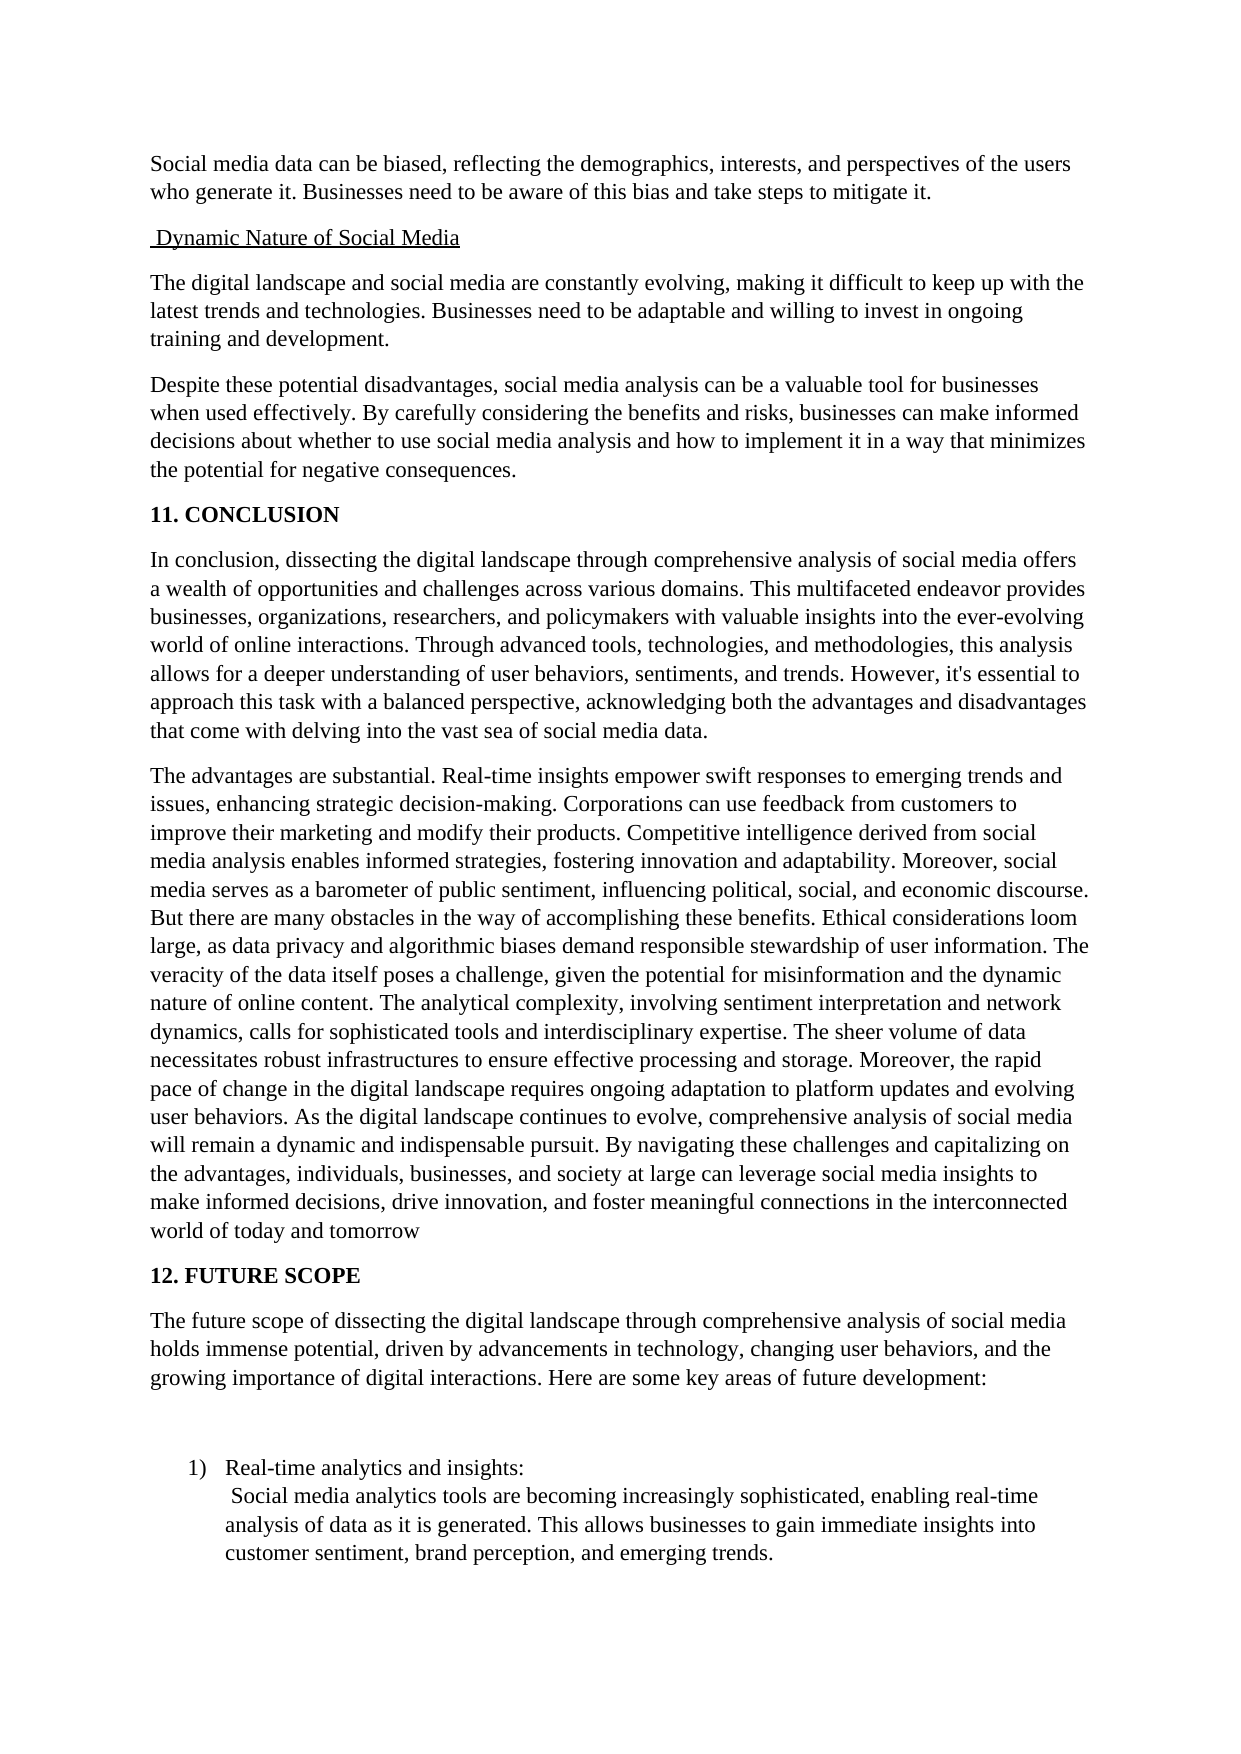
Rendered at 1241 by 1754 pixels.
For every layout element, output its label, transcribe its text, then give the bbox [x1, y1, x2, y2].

text Dynamic Nature of Social Media [150, 223, 1090, 250]
list Real-time analytics and insights: [187, 1454, 1090, 1481]
text Social media data can be biased, reflecting the demographics, interests, and perspectives of the users who generate it. Businesses need to be aware of this bias and take steps to mitigate it. [150, 150, 1090, 205]
text The advantages are substantial. Real-time insights empower swift responses to emerging trends and issues, enhancing strategic decision-making. Corporations can use feedback from customers to improve their marketing and modify their products. Competitive intelligence derived from social media analysis enables informed strategies, fostering innovation and adaptability. Moreover, social media serves as a barometer of public sentiment, influencing political, social, and economic discourse. But there are many obstacles in the way of accomplishing these benefits. Ethical considerations loom large, as data privacy and algorithmic biases demand responsible stewardship of user information. The veracity of the data itself poses a challenge, given the potential for misinformation and the dynamic nature of online content. The analytical complexity, involving sentiment interpretation and network dynamics, calls for sophisticated tools and interdisciplinary expertise. The sheer volume of data necessitates robust infrastructures to ensure effective processing and storage. Moreover, the rapid pace of change in the digital landscape requires ongoing adaptation to platform updates and evolving user behaviors. As the digital landscape continues to evolve, comprehensive analysis of social media will remain a dynamic and indispensable pursuit. By navigating these challenges and capitalizing on the advantages, individuals, businesses, and society at large can leverage social media insights to make informed decisions, drive innovation, and foster meaningful connections in the interconnected world of today and tomorrow [150, 762, 1090, 1243]
text 11. CONCLUSION [150, 501, 1090, 527]
text The digital landscape and social media are constantly evolving, making it difficult to keep up with the latest trends and technologies. Businesses need to be adaptable and willing to invest in ongoing training and development. [150, 269, 1090, 352]
text The future scope of dissecting the digital landscape through comprehensive analysis of social media holds immense potential, driven by advancements in technology, changing user behaviors, and the growing importance of digital interactions. Here are some key areas of future development: [150, 1307, 1090, 1390]
text 12. FUTURE SCOPE [150, 1262, 1090, 1288]
text Despite these potential disadvantages, social media analysis can be a valuable tool for businesses when used effectively. By carefully considering the benefits and risks, businesses can make informed decisions about whether to use social media analysis and how to implement it in a way that minimizes the potential for negative consequences. [150, 371, 1090, 482]
text In conclusion, dissecting the digital landscape through comprehensive analysis of social media offers a wealth of opportunities and challenges across various domains. This multifaceted endeavor provides businesses, organizations, researchers, and policymakers with valuable insights into the ever-evolving world of online interactions. Through advanced tools, technologies, and methodologies, this analysis allows for a deeper understanding of user behaviors, sentiments, and trends. However, it's essential to approach this task with a balanced perspective, acknowledging both the advantages and disadvantages that come with delving into the vast sea of social media data. [150, 546, 1090, 743]
list Social media analytics tools are becoming increasingly sophisticated, enabling real-time analysis of data as it is generated. This allows businesses to gain immediate insights into customer sentiment, brand perception, and emerging trends. [225, 1483, 1090, 1566]
